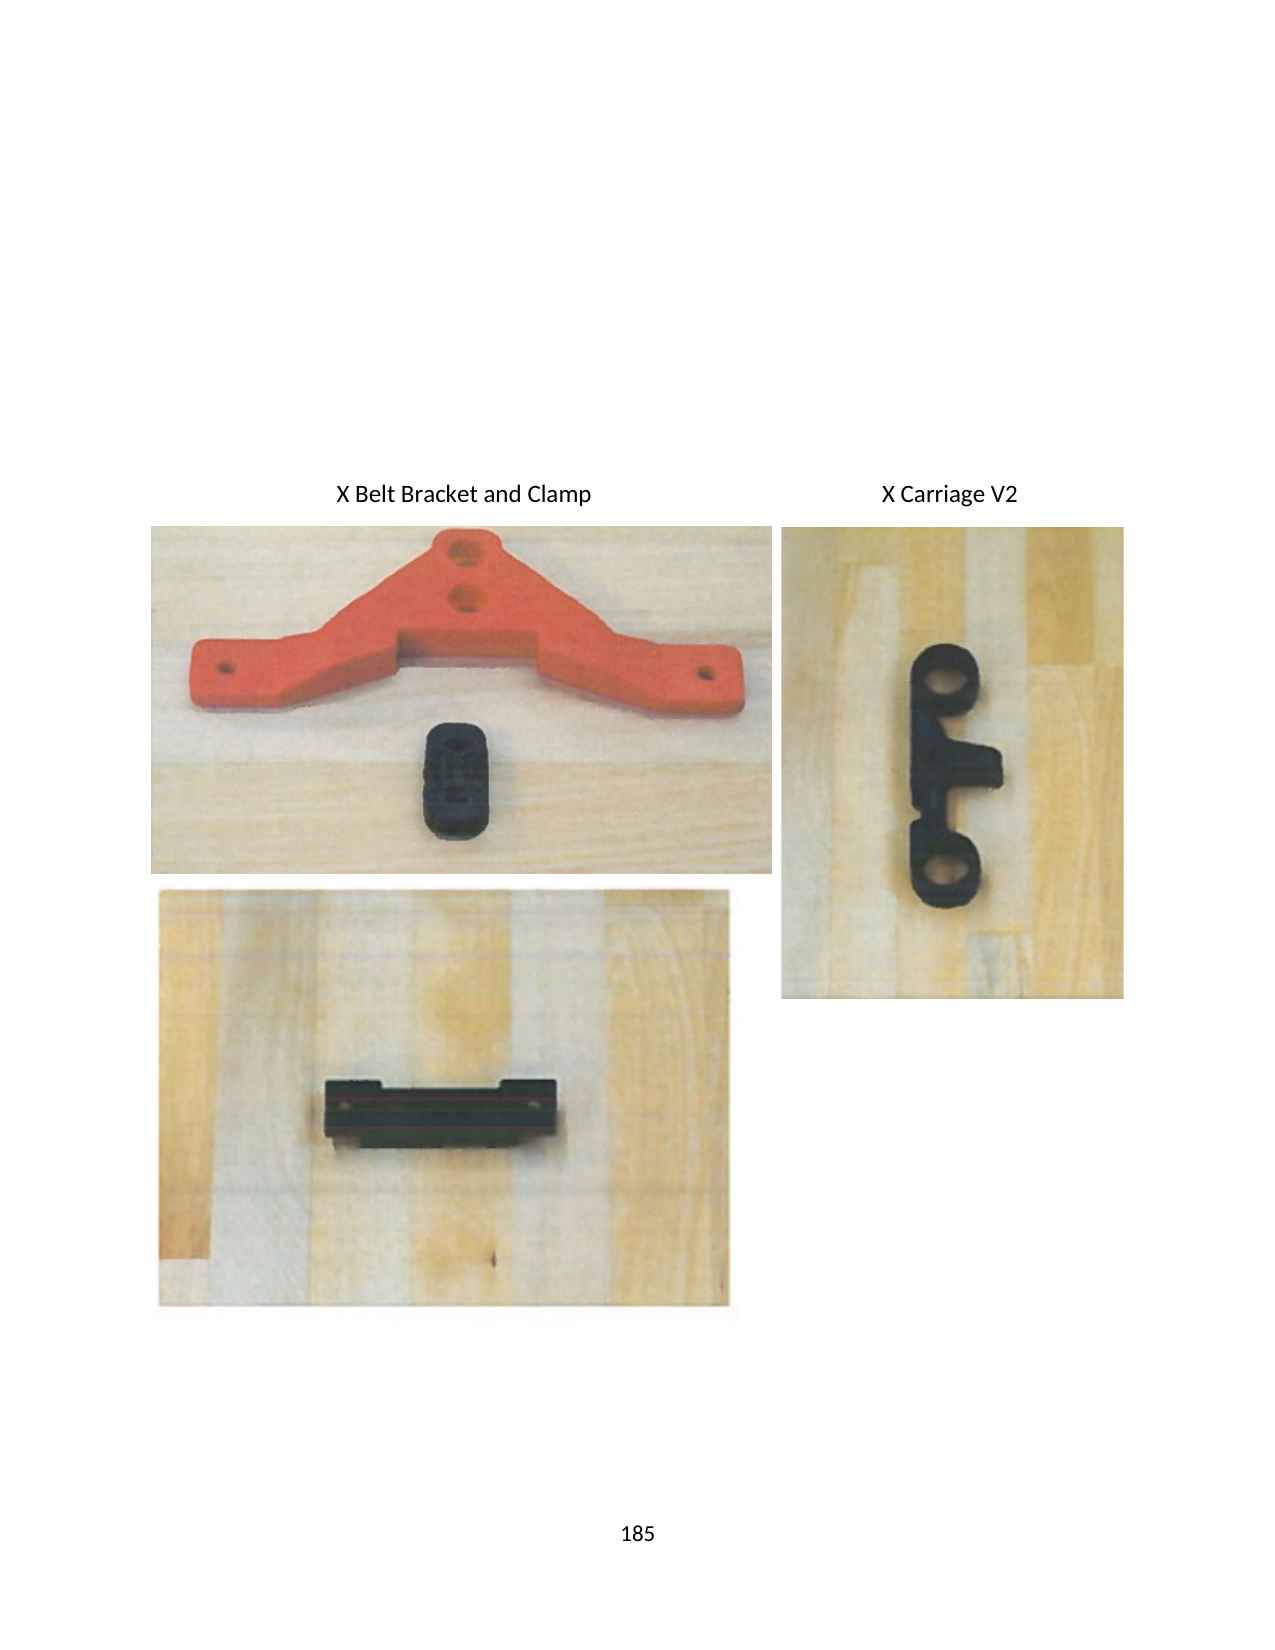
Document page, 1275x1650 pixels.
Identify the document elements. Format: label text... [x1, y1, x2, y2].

picture [779, 527, 1122, 996]
table_header [772, 597, 779, 658]
picture [150, 526, 772, 873]
table_header X Carriage V2 [778, 478, 1121, 526]
table_header X Belt Bracket and Clamp [150, 478, 778, 526]
